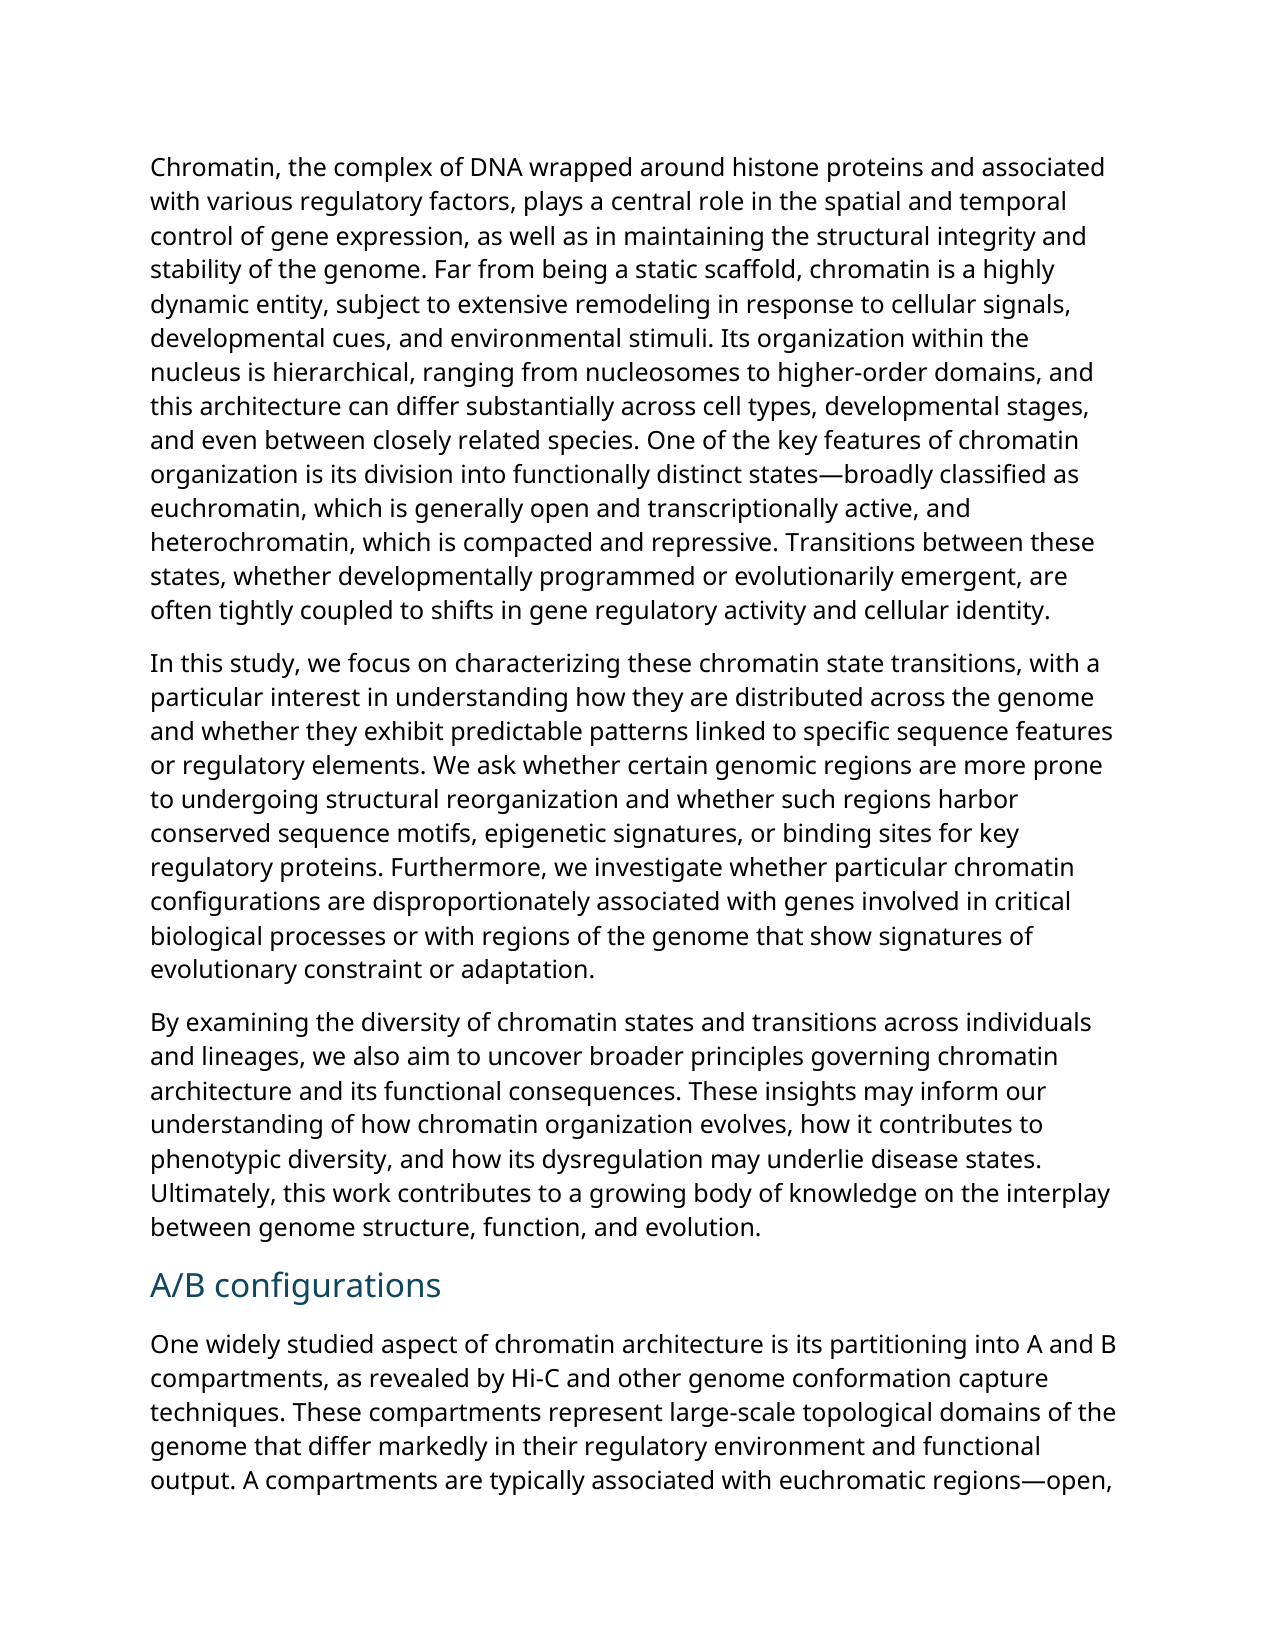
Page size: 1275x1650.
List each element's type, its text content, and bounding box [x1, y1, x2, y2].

subtitle A/B configurations [150, 1262, 1125, 1308]
text By examining the diversity of chromatin states and transitions across individuals and lineages, we also aim to uncover broader principles governing chromatin architecture and its functional consequences. These insights may inform our understanding of how chromatin organization evolves, how it contributes to phenotypic diversity, and how its dysregulation may underlie disease states. Ultimately, this work contributes to a growing body of knowledge on the interplay between genome structure, function, and evolution. [150, 1005, 1125, 1243]
text In this study, we focus on characterizing these chromatin state transitions, with a particular interest in understanding how they are distributed across the genome and whether they exhibit predictable patterns linked to specific sequence features or regulatory elements. We ask whether certain genomic regions are more prone to undergoing structural reorganization and whether such regions harbor conserved sequence motifs, epigenetic signatures, or binding sites for key regulatory proteins. Furthermore, we investigate whether particular chromatin configurations are disproportionately associated with genes involved in critical biological processes or with regions of the genome that show signatures of evolutionary constraint or adaptation. [150, 646, 1125, 986]
text Chromatin, the complex of DNA wrapped around histone proteins and associated with various regulatory factors, plays a central role in the spatial and temporal control of gene expression, as well as in maintaining the structural integrity and stability of the genome. Far from being a static scaffold, chromatin is a highly dynamic entity, subject to extensive remodeling in response to cellular signals, developmental cues, and environmental stimuli. Its organization within the nucleus is hierarchical, ranging from nucleosomes to higher-order domains, and this architecture can differ substantially across cell types, developmental stages, and even between closely related species. One of the key features of chromatin organization is its division into functionally distinct states—broadly classified as euchromatin, which is generally open and transcriptionally active, and heterochromatin, which is compacted and repressive. Transitions between these states, whether developmentally programmed or evolutionarily emergent, are often tightly coupled to shifts in gene regulatory activity and cellular identity. [150, 150, 1125, 627]
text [150, 1326, 1125, 1497]
